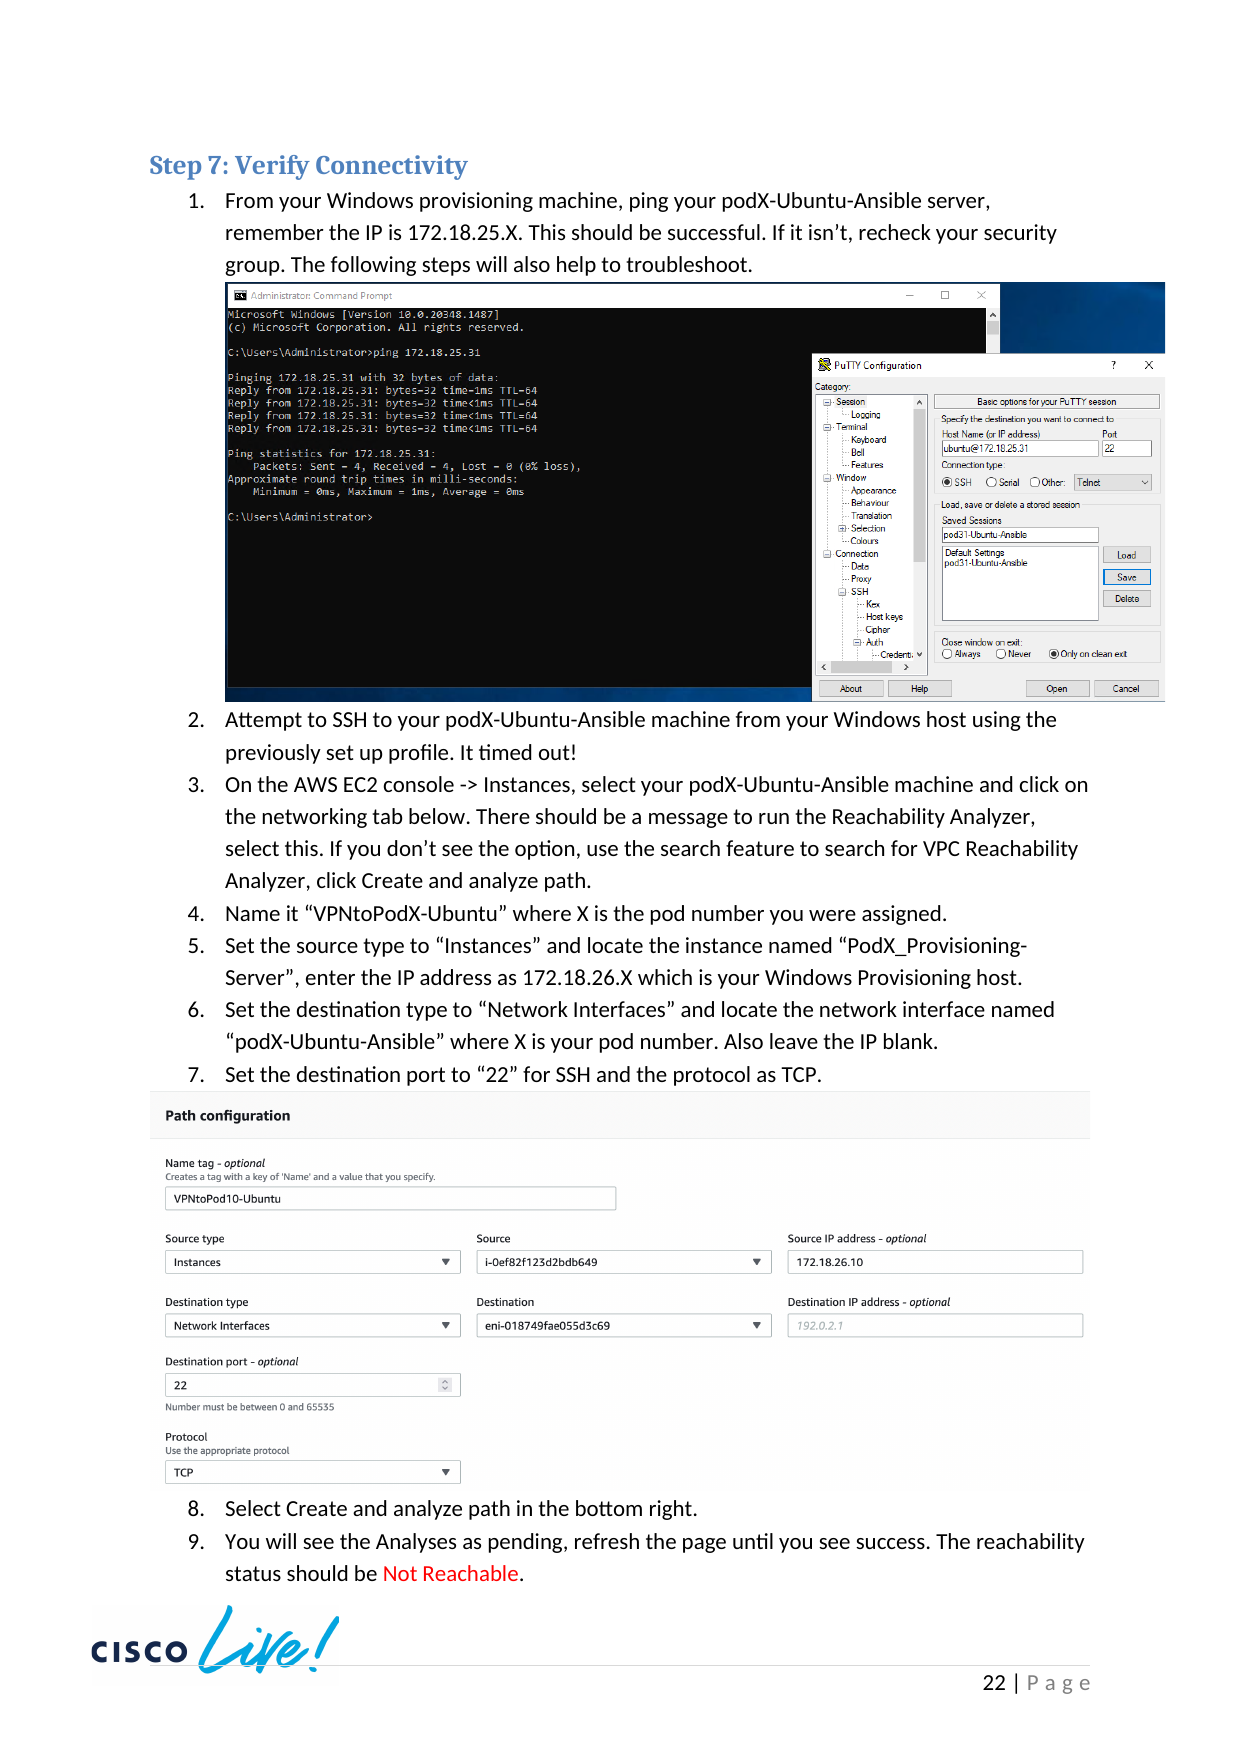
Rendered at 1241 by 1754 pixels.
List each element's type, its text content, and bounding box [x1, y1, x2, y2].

picture [150, 1091, 1091, 1491]
picture [225, 282, 1166, 702]
subtitle Step 7: Verify Connectivity [150, 150, 1090, 181]
list Name it “VPNtoPodX-Ubuntu” where X is the pod number you were assigned. [187, 899, 1090, 927]
picture [228, 1657, 241, 1665]
list Attempt to SSH to your podX-Ubuntu-Ansible machine from your Windows host using the previously set up profile. It timed out! [187, 706, 1090, 766]
list Select Create and analyze path in the bottom right. [187, 1494, 1090, 1523]
list You will see the Analyses as pending, refresh the page until you see success. The reachability status should be Not Reachable. [187, 1527, 1090, 1587]
picture [205, 1605, 339, 1665]
list From your Windows provisioning machine, ping your podX-Ubuntu-Ansible server, remember the IP is 172.18.25.X. This should be successful. If it isn’t, recheck your security group. The following steps will also help to troubleshoot. [187, 186, 1090, 278]
picture [91, 1605, 339, 1686]
list On the AWS EC2 console -> Instances, select your podX-Ubuntu-Ansible machine and click on the networking tab below. There should be a message to run the Reachability Analyzer, select this. If you don’t see the option, use the search feature to search for VPC Reachability Analyzer, click Create and analyze path. [187, 770, 1090, 894]
list Set the source type to “Instances” and locate the instance named “PodX_Provisioning-Server”, enter the IP address as 172.18.26.X which is your Windows Provisioning host. [187, 931, 1090, 991]
list Set the destination type to “Network Interfaces” and locate the network interface named “podX-Ubuntu-Ansible” where X is your pod number. Also leave the IP blank. [187, 995, 1090, 1056]
list Set the destination port to “22” for SSH and the protocol as TCP. [187, 1060, 1090, 1088]
